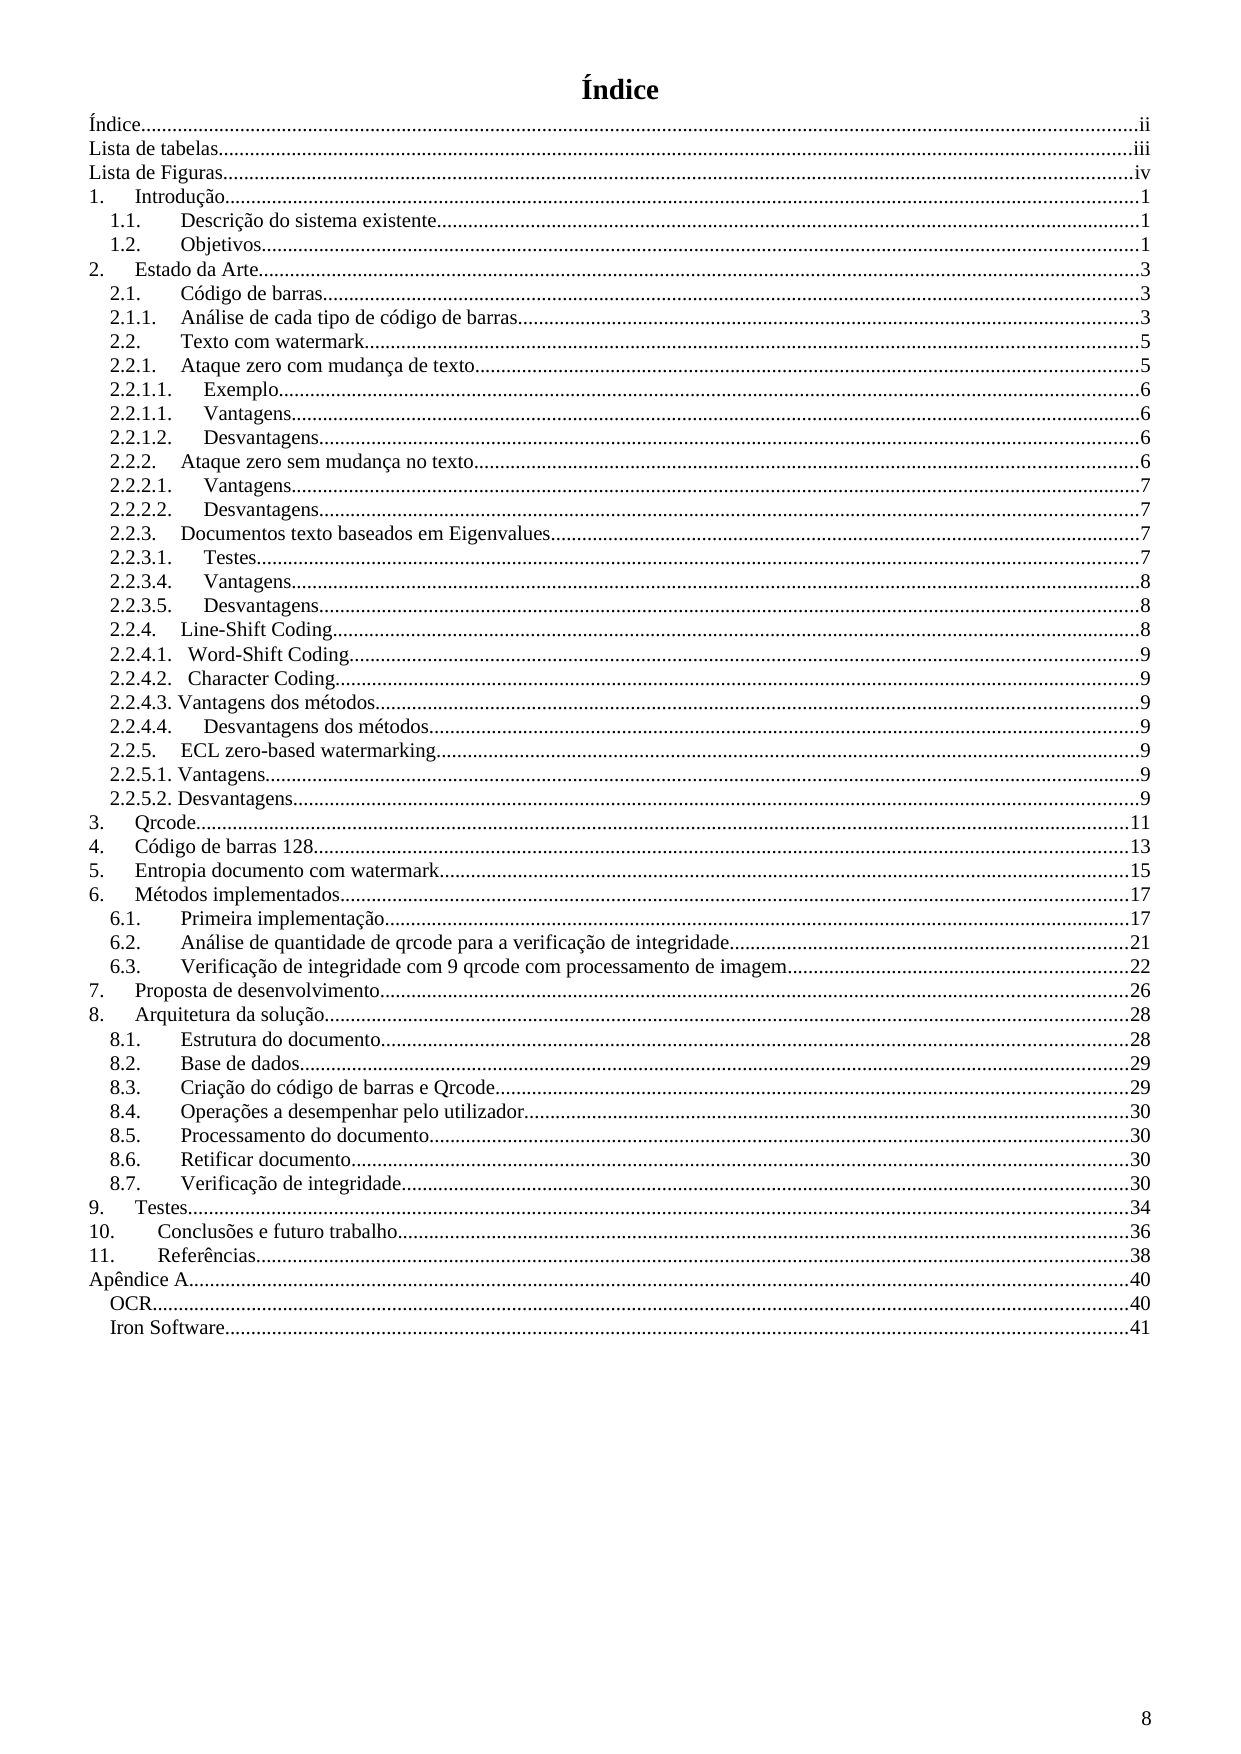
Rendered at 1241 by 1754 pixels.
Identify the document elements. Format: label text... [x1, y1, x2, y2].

text OCR 40 [109, 1291, 1152, 1315]
text 2.2.4.4. Desvantagens dos métodos 9 [109, 714, 1152, 738]
text 6. Métodos implementados 17 [89, 882, 1152, 906]
text Lista de Figuras iv [89, 160, 1152, 184]
text 10. Conclusões e futuro trabalho 36 [89, 1219, 1152, 1243]
text 2.1.1. Análise de cada tipo de código de barras 3 [109, 304, 1152, 329]
text 2.2.1.1. Vantagens 6 [109, 401, 1152, 425]
text 2.2.3.4. Vantagens 8 [109, 569, 1152, 593]
text Iron Software 41 [109, 1315, 1152, 1339]
text 9. Testes 34 [89, 1195, 1152, 1219]
text 2.2.4.1. Word-Shift Coding 9 [109, 641, 1152, 666]
text 2.2.2. Ataque zero sem mudança no texto 6 [109, 449, 1152, 473]
text 8.6. Retificar documento 30 [109, 1147, 1152, 1171]
text 2.2.3. Documentos texto baseados em Eigenvalues 7 [109, 521, 1152, 545]
text 7. Proposta de desenvolvimento 26 [89, 978, 1152, 1002]
text 1.2. Objetivos 1 [109, 232, 1152, 256]
text 2.2.5. ECL zero-based watermarking 9 [109, 738, 1152, 762]
text 6.1. Primeira implementação 17 [109, 906, 1152, 930]
text Lista de tabelas iii [89, 136, 1152, 160]
text 2.2.4. Line-Shift Coding 8 [109, 617, 1152, 641]
text 1.1. Descrição do sistema existente 1 [109, 208, 1152, 232]
text 5. Entropia documento com watermark 15 [89, 858, 1152, 882]
text 2.2.2.1. Vantagens 7 [109, 473, 1152, 497]
text 2.2.1.2. Desvantagens 6 [109, 425, 1152, 449]
text 2.2. Texto com watermark 5 [109, 329, 1152, 353]
text 2.2.4.2. Character Coding 9 [109, 666, 1152, 689]
text 2.2.5.1. Vantagens 9 [109, 762, 1152, 786]
text 6.2. Análise de quantidade de qrcode para a verificação de integridade 21 [109, 930, 1152, 954]
text 2. Estado da Arte 3 [89, 256, 1152, 281]
text 2.2.4.3. Vantagens dos métodos 9 [109, 689, 1152, 714]
text 11. Referências 38 [89, 1243, 1152, 1267]
text 1. Introdução 1 [89, 184, 1152, 208]
text 2.2.3.1. Testes 7 [109, 545, 1152, 569]
text Apêndice A 40 [89, 1267, 1152, 1291]
text 8. Arquitetura da solução 28 [89, 1002, 1152, 1026]
text 2.2.2.2. Desvantagens 7 [109, 497, 1152, 521]
text 4. Código de barras 128 13 [89, 834, 1152, 858]
text 8.3. Criação do código de barras e Qrcode 29 [109, 1074, 1152, 1099]
text 2.2.1. Ataque zero com mudança de texto 5 [109, 353, 1152, 377]
text 2.1. Código de barras 3 [109, 281, 1152, 304]
text 2.2.1.1. Exemplo 6 [109, 377, 1152, 401]
text 8.1. Estrutura do documento 28 [109, 1026, 1152, 1051]
text 2.2.5.2. Desvantagens 9 [109, 786, 1152, 810]
text 6.3. Verificação de integridade com 9 qrcode com processamento de imagem 22 [109, 954, 1152, 978]
text 8.5. Processamento do documento 30 [109, 1123, 1152, 1147]
text Índice ii [89, 112, 1152, 136]
text 8.7. Verificação de integridade 30 [109, 1171, 1152, 1195]
subtitle Índice [89, 72, 1152, 106]
text 8.2. Base de dados 29 [109, 1051, 1152, 1074]
text 8.4. Operações a desempenhar pelo utilizador 30 [109, 1099, 1152, 1123]
text 2.2.3.5. Desvantagens 8 [109, 593, 1152, 617]
text 3. Qrcode 11 [89, 810, 1152, 834]
